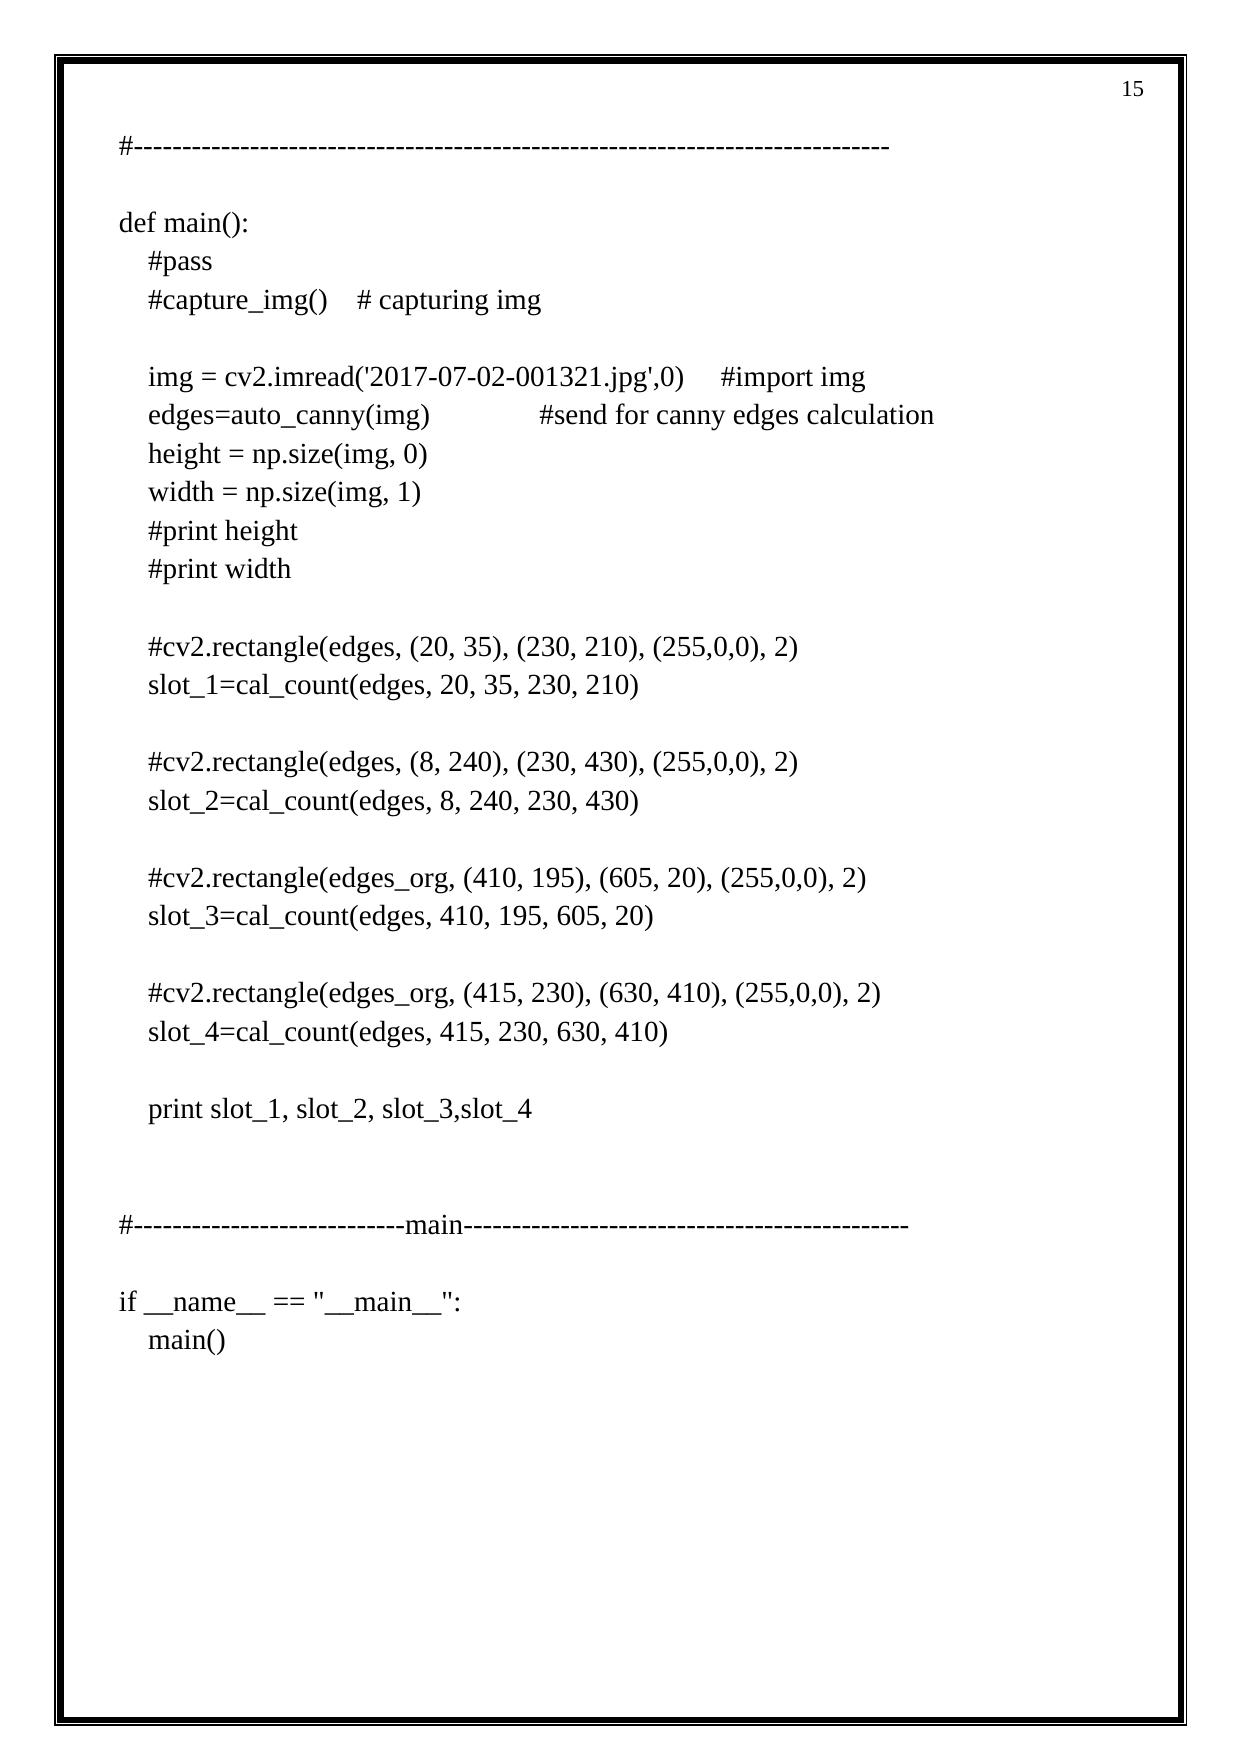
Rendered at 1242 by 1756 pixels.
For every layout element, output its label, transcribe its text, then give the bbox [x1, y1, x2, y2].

text #cv2.rectangle(edges_org, (410, 195), (605, 20), (255,0,0), 2) [119, 860, 1144, 893]
text def main(): [119, 205, 1144, 238]
text slot_2=cal_count(edges, 8, 240, 230, 430) [119, 783, 1144, 816]
text #print width [119, 552, 1144, 585]
text #pass [119, 243, 1144, 277]
text if __name__ == "__main__": [119, 1284, 1144, 1317]
text #capture_img() # capturing img [119, 282, 1144, 315]
text #print height [119, 513, 1144, 547]
text #cv2.rectangle(edges, (8, 240), (230, 430), (255,0,0), 2) [119, 744, 1144, 778]
text img = cv2.imread('2017-07-02-001321.jpg',0) #import img [119, 359, 1144, 392]
text width = np.size(img, 1) [119, 474, 1144, 508]
text slot_3=cal_count(edges, 410, 195, 605, 20) [119, 898, 1144, 932]
text height = np.size(img, 0) [119, 436, 1144, 469]
text slot_4=cal_count(edges, 415, 230, 630, 410) [119, 1014, 1144, 1048]
text #cv2.rectangle(edges, (20, 35), (230, 210), (255,0,0), 2) [119, 629, 1144, 662]
text #------------------------------------------------------------------------------ [119, 128, 1144, 161]
text slot_1=cal_count(edges, 20, 35, 230, 210) [119, 667, 1144, 701]
text main() [119, 1322, 1144, 1356]
text #----------------------------main---------------------------------------------- [119, 1207, 1144, 1240]
text edges=auto_canny(img) #send for canny edges calculation [119, 397, 1144, 431]
text #cv2.rectangle(edges_org, (415, 230), (630, 410), (255,0,0), 2) [119, 976, 1144, 1009]
text print slot_1, slot_2, slot_3,slot_4 [119, 1091, 1144, 1125]
